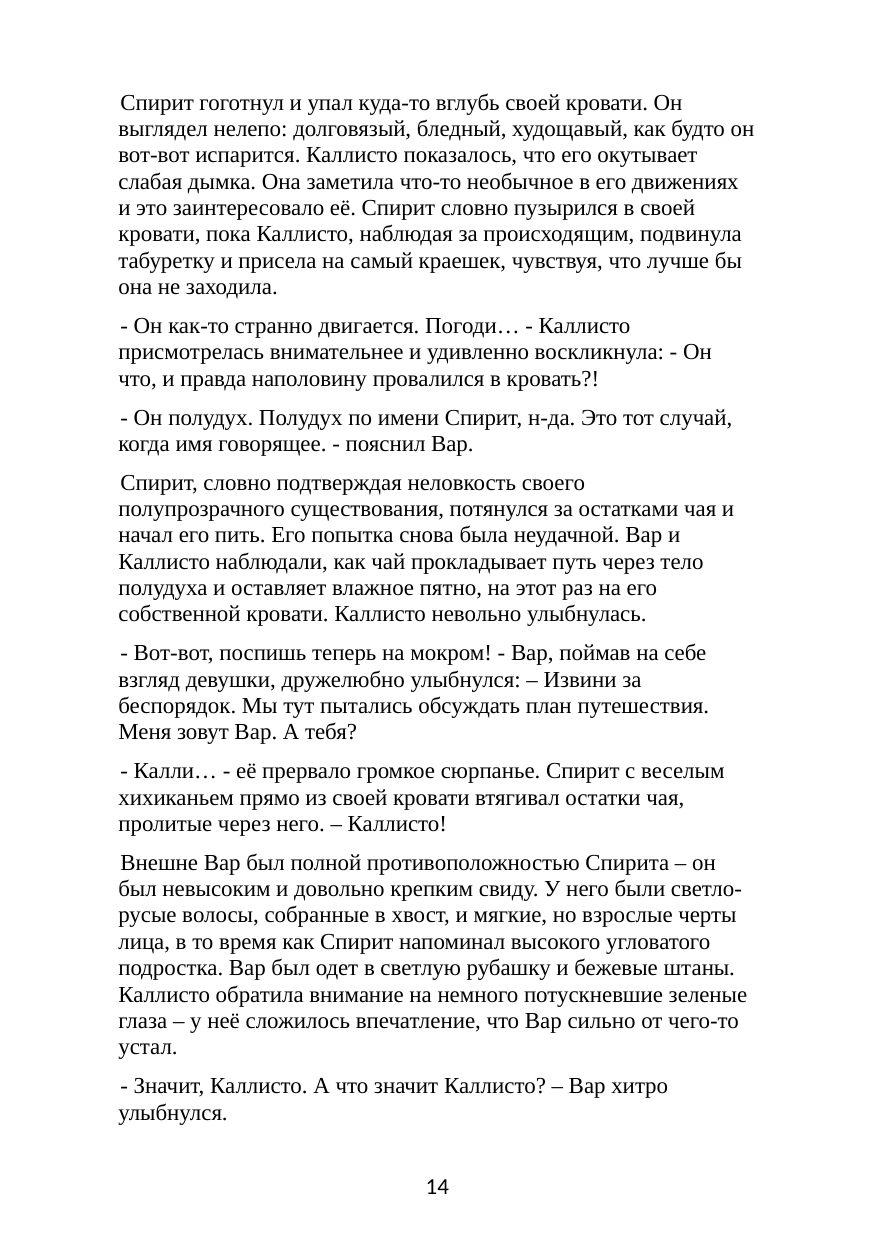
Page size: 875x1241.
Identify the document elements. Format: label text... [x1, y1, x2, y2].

text - Значит, Каллисто. А что значит Каллисто? – Вар хитро улыбнулся. [118, 1072, 756, 1125]
text - Он полудух. Полудух по имени Спирит, н-да. Это тот случай, когда имя говорящее. - пояснил Вар. [118, 403, 756, 456]
text Внешне Вар был полной противоположностью Спирита – он был невысоким и довольно крепким свиду. У него были светло-русые волосы, собранные в хвост, и мягкие, но взрослые черты лица, в то время как Спирит напоминал высокого угловатого подростка. Вар был одет в светлую рубашку и бежевые штаны. Каллисто обратила внимание на немного потускневшие зеленые глаза – у неё сложилось впечатление, что Вар сильно от чего-то устал. [178, 849, 756, 1060]
text - Он как-то странно двигается. Погоди… - Каллисто присмотрелась внимательнее и удивленно воскликнула: - Он что, и правда наполовину провалился в кровать?! [599, 312, 756, 391]
text - Калли… - её прервало громкое сюрпанье. Спирит с веселым хихиканьем прямо из своей кровати втягивал остатки чая, пролитые через него. – Каллисто! [447, 757, 756, 836]
text Спирит гоготнул и упал куда-то вглубь своей кровати. Он выглядел нелепо: долговязый, бледный, худощавый, как будто он вот-вот испарится. Каллисто показалось, что его окутывает слабая дымка. Она заметила что-то необычное в его движениях и это заинтересовало её. Спирит словно пузырился в своей кровати, пока Каллисто, наблюдая за происходящим, подвинула табуретку и присела на самый краешек, чувствуя, что лучше бы она не заходила. [278, 89, 756, 299]
text - Вот-вот, поспишь теперь на мокром! - Вар, поймав на себе взгляд девушки, дружелюбно улыбнулся: – Извини за беспорядок. Мы тут пытались обсуждать план путешествия. Меня зовут Вар. А тебя? [118, 639, 756, 745]
text Спирит, словно подтверждая неловкость своего полупрозрачного существования, потянулся за остатками чая и начал его пить. Его попытка снова была неудачной. Вар и Каллисто наблюдали, как чай прокладывает путь через тело полудуха и оставляет влажное пятно, на этот раз на его собственной кровати. Каллисто невольно улыбнулась. [585, 469, 756, 627]
